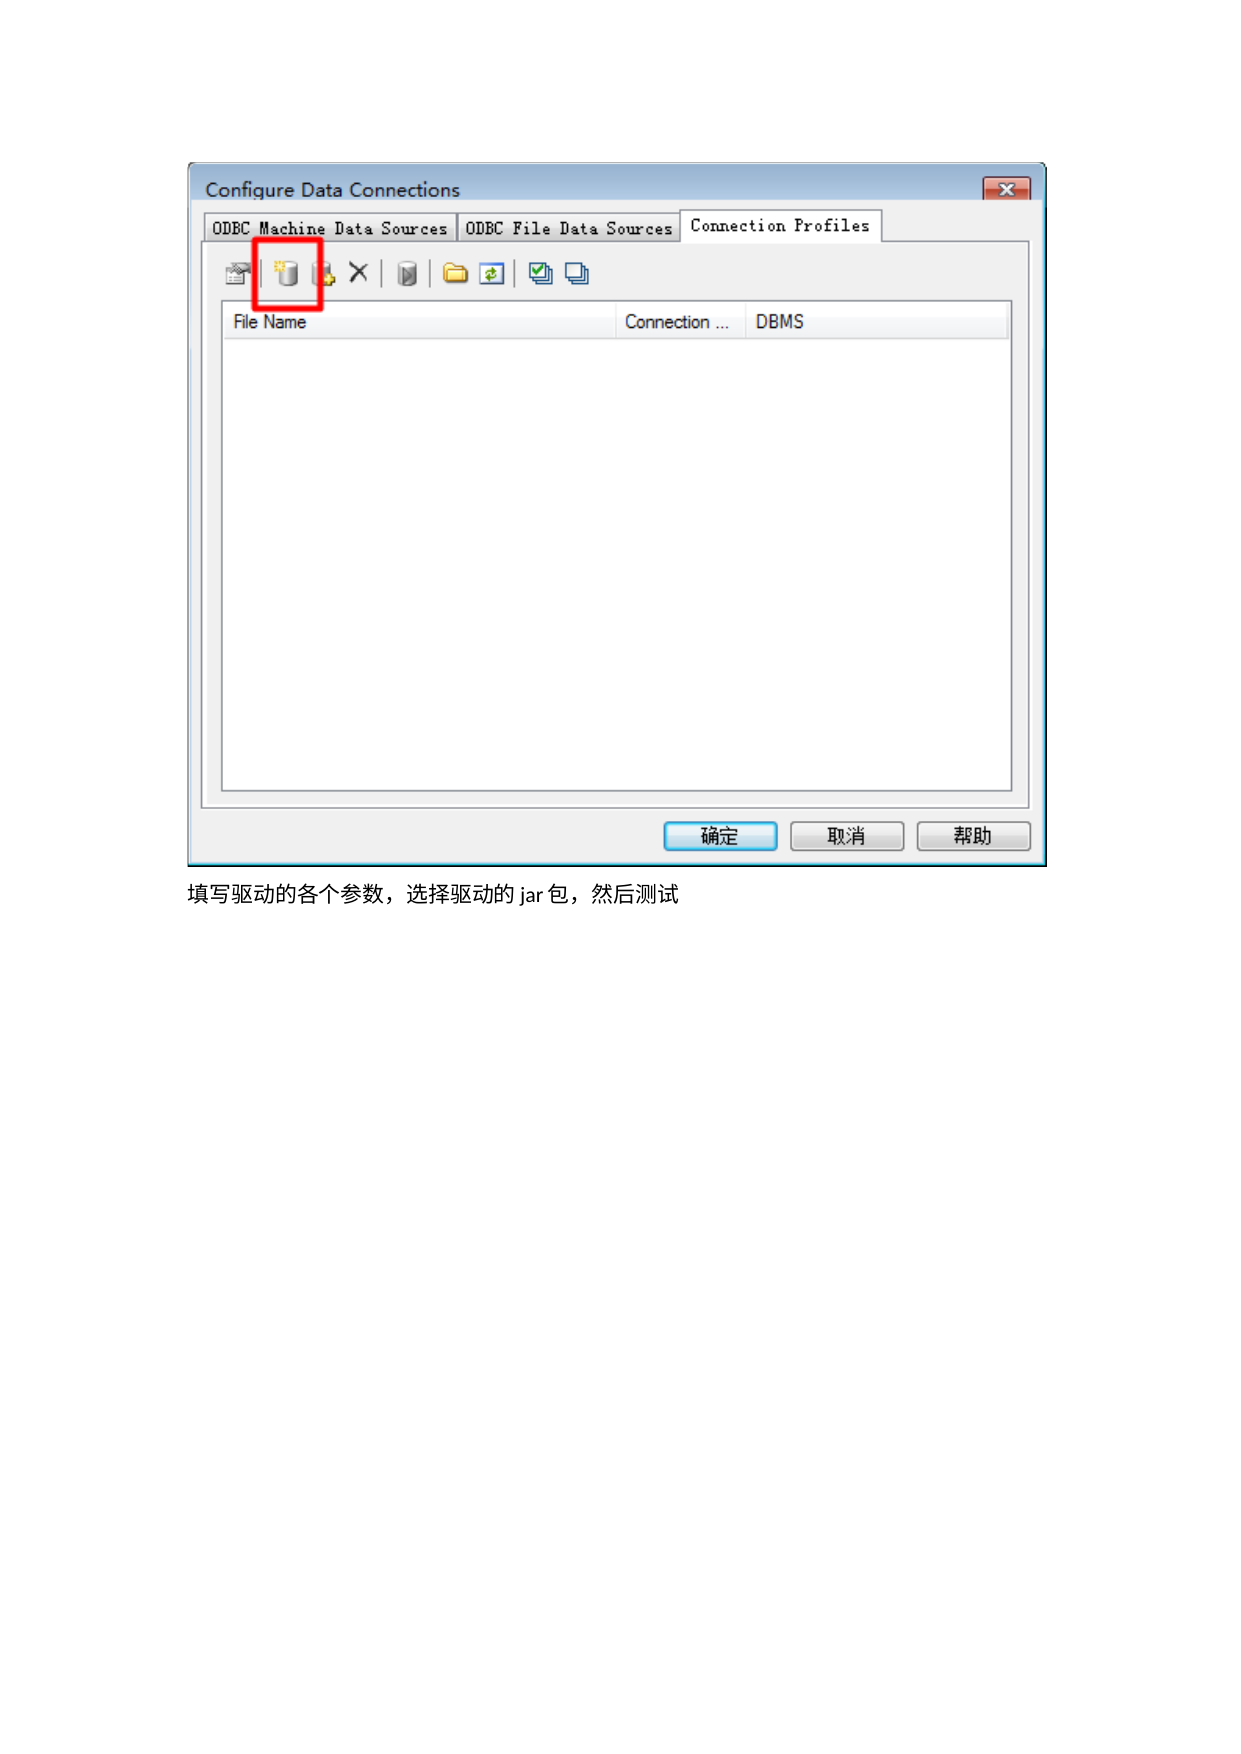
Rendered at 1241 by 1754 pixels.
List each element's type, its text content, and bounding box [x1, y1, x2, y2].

text 填写驱动的各个参数，选择驱动的jar包，然后测试 [187, 877, 1053, 909]
picture [187, 162, 1047, 867]
